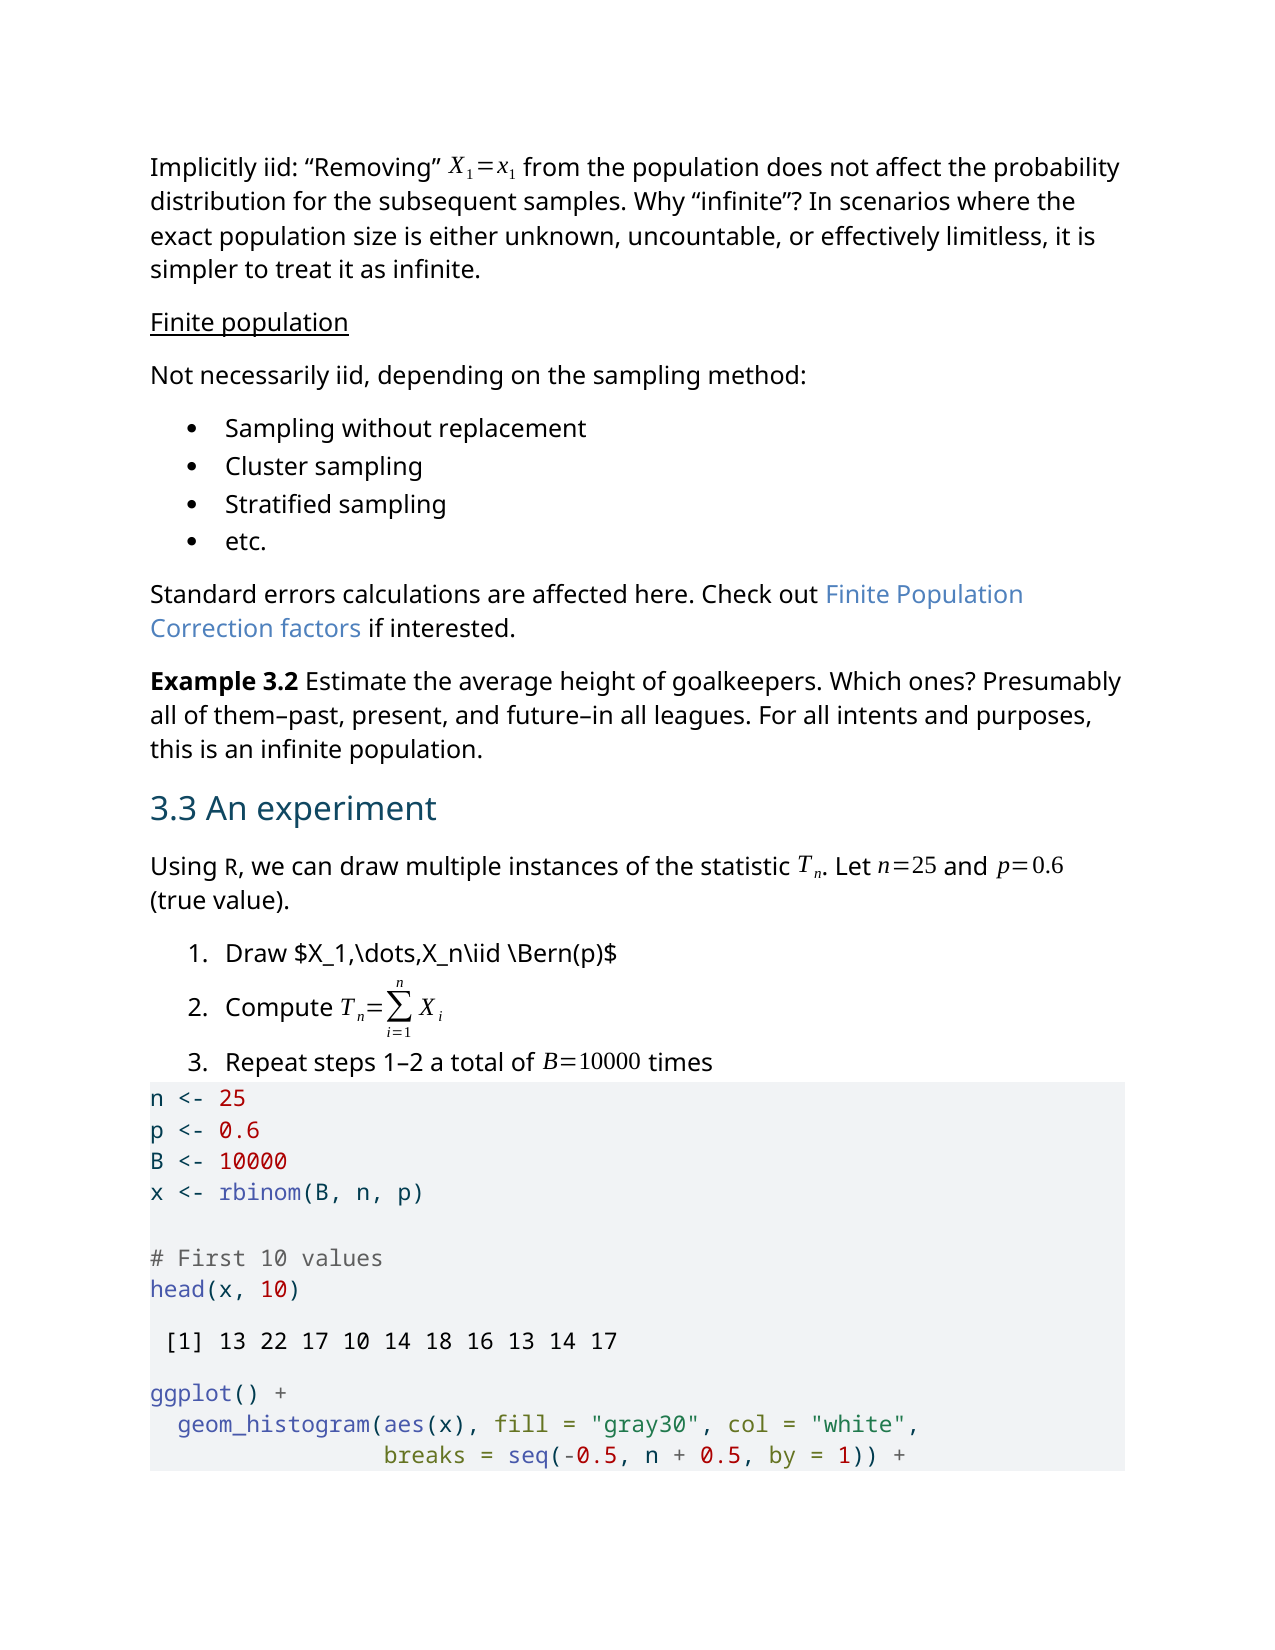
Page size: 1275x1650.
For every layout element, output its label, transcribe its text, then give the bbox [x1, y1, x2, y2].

text Standard errors calculations are affected here. Check out Finite Population Correction factors if interested. [150, 577, 1125, 645]
text n <- 25 p <- 0.6 B <- 10000 x <- rbinom(B, n, p) # First 10 values head(x, 10) [150, 1082, 1125, 1304]
list Sampling without replacement [187, 411, 1125, 445]
list Cluster sampling [187, 448, 1125, 482]
list Draw $X_1,\dots,X_n\iid \Bern(p)$ [187, 936, 1125, 970]
text Example 3.2 Estimate the average height of goalkeepers. Which ones? Presumably all of them–past, present, and future–in all leagues. For all intents and purposes, this is an infinite population. [150, 664, 1125, 766]
list Stratified sampling [187, 486, 1125, 520]
subtitle 3.3 An experiment [150, 785, 1125, 830]
list Compute [187, 973, 1125, 1041]
list Repeat steps 1–2 a total of times [187, 1044, 1125, 1079]
text Not necessarily iid, depending on the sampling method: [150, 358, 1125, 392]
text [1] 13 22 17 10 14 18 16 13 14 17 [150, 1325, 1125, 1356]
text Implicitly iid: “Removing” from the population does not affect the probability distribution for the subsequent samples. Why “infinite”? In scenarios where the exact population size is either unknown, uncountable, or effectively limitless, it is simpler to treat it as infinite. [150, 150, 1125, 286]
text Finite population [150, 305, 1125, 339]
text Using R, we can draw multiple instances of the statistic . Let and (true value). [150, 849, 1125, 917]
list etc. [187, 524, 1125, 558]
